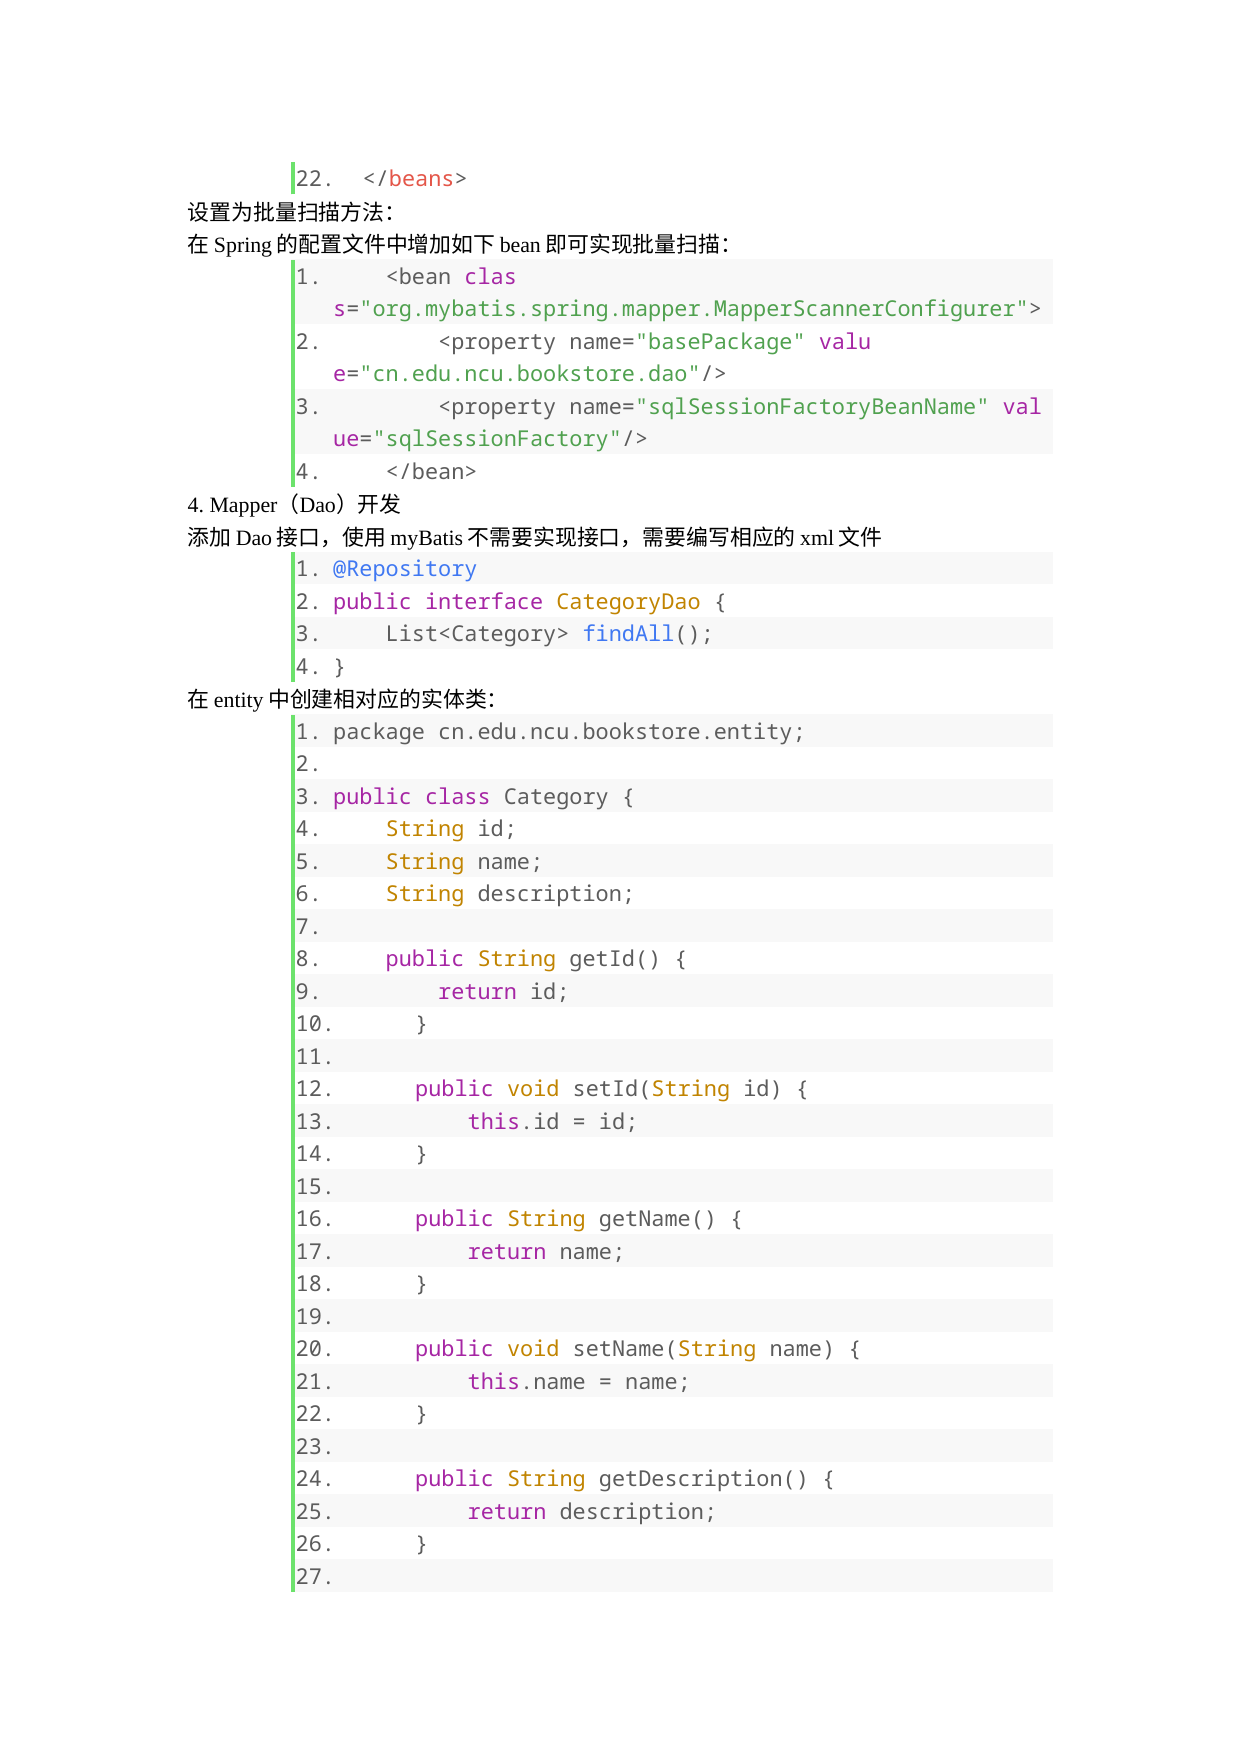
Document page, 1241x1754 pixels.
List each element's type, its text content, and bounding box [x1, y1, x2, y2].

text 设置为批量扫描方法： [187, 194, 1053, 227]
list } [295, 1137, 1053, 1169]
list <property name="sqlSessionFactoryBeanName" value="sqlSessionFactory"/> [295, 389, 1053, 454]
list } [295, 1397, 1053, 1429]
text 4. Mapper（Dao）开发 [187, 487, 1053, 519]
text 添加Dao接口，使用myBatis不需要实现接口，需要编写相应的xml文件 [187, 519, 1053, 552]
list <property name="basePackage" value="cn.edu.ncu.bookstore.dao"/> [295, 324, 1053, 389]
list return name; [295, 1234, 1053, 1267]
list String description; [295, 877, 1053, 909]
list </bean> [295, 454, 1053, 487]
list this.name = name; [295, 1364, 1053, 1397]
list List<Category> findAll(); [295, 617, 1053, 649]
list @Repository [295, 552, 1053, 584]
list this.id = id; [295, 1104, 1053, 1137]
list public String getDescription() { [295, 1462, 1053, 1494]
list } [295, 1007, 1053, 1039]
list public void setId(String id) { [295, 1072, 1053, 1104]
list </beans> [295, 162, 1053, 194]
list } [295, 1527, 1053, 1559]
list public String getName() { [295, 1202, 1053, 1234]
list package cn.edu.ncu.bookstore.entity; [291, 714, 1053, 747]
list public void setName(String name) { [295, 1332, 1053, 1364]
list public interface CategoryDao { [295, 584, 1053, 617]
text 在entity中创建相对应的实体类： [187, 682, 1053, 714]
list public String getId() { [295, 942, 1053, 974]
list return id; [295, 974, 1053, 1007]
list return description; [295, 1494, 1053, 1527]
list public class Category { [295, 779, 1053, 812]
list } [295, 1267, 1053, 1299]
list String id; [295, 812, 1053, 844]
list } [295, 649, 1053, 682]
text 在Spring的配置文件中增加如下bean即可实现批量扫描： [187, 227, 1053, 259]
list String name; [295, 844, 1053, 877]
list <bean class="org.mybatis.spring.mapper.MapperScannerConfigurer"> [291, 259, 1053, 324]
